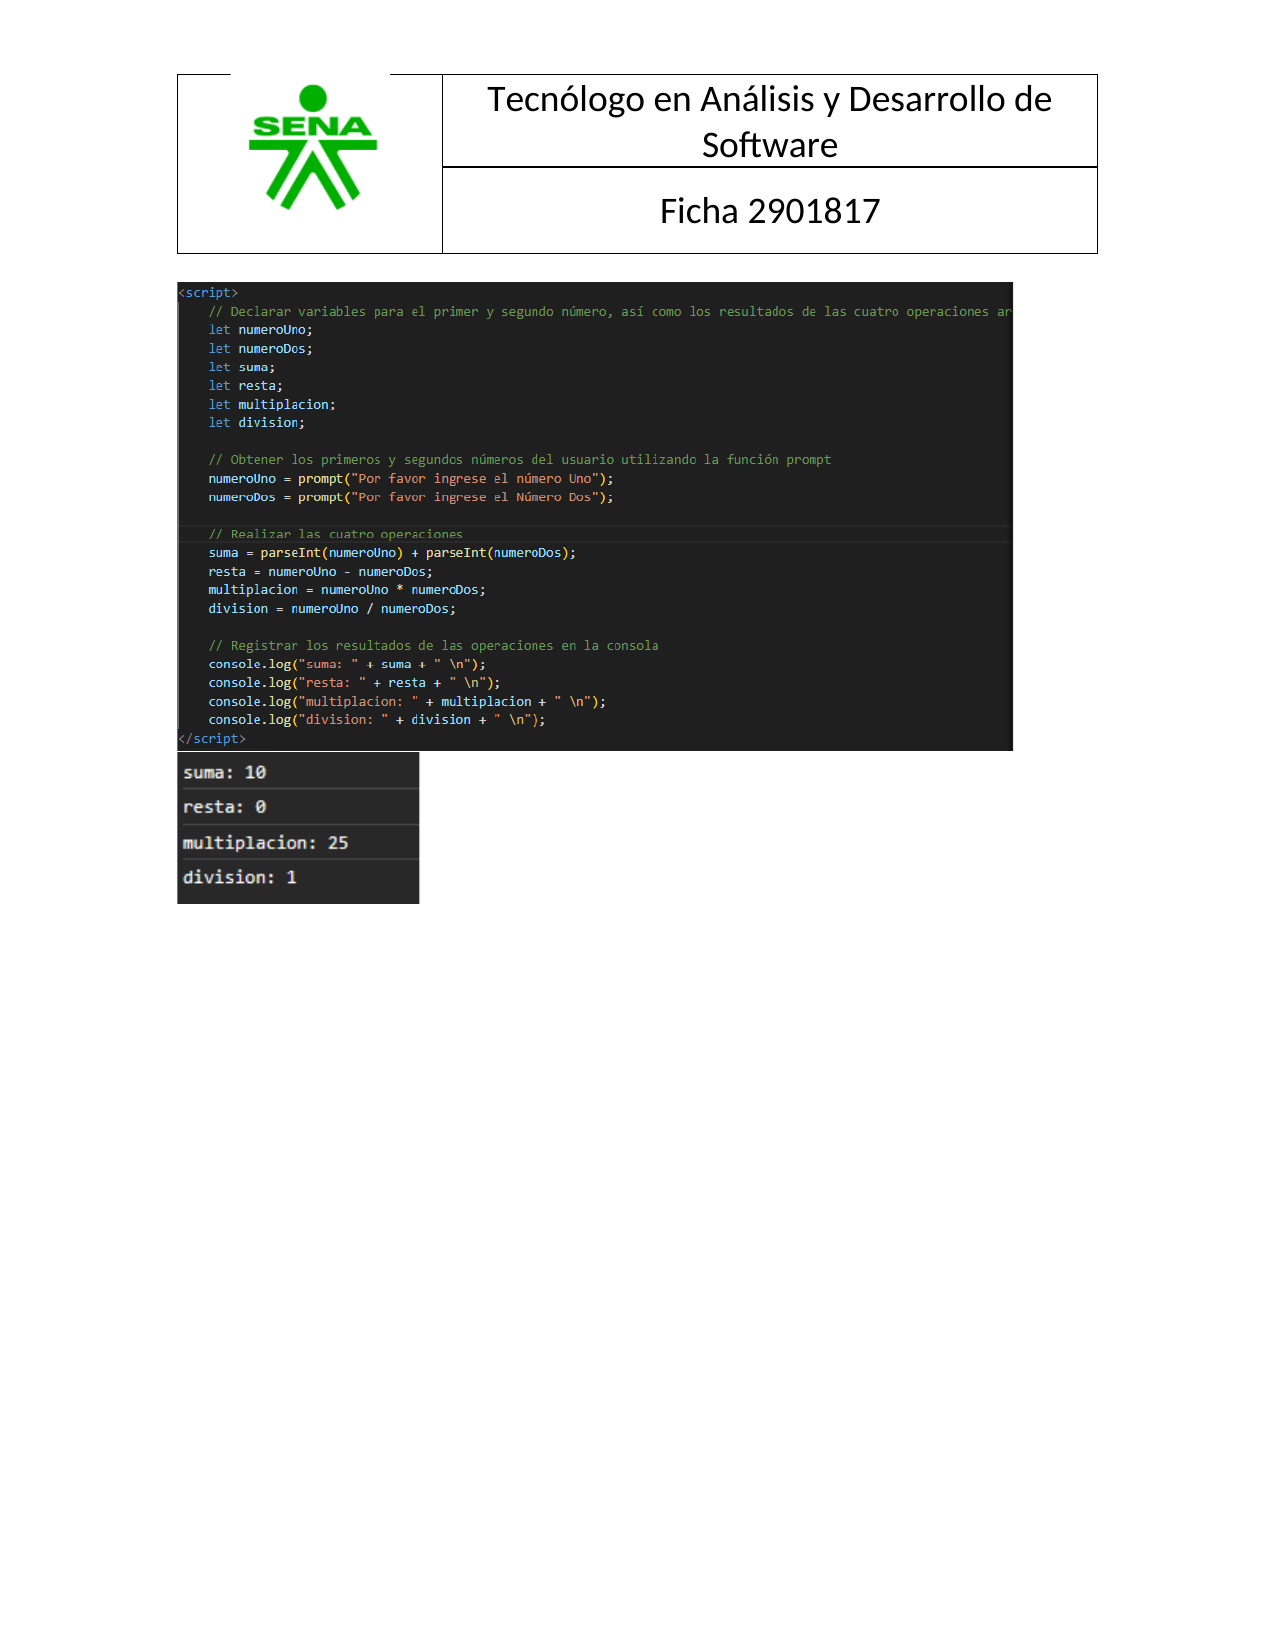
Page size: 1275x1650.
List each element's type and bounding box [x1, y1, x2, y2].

picture [230, 74, 390, 226]
picture [177, 752, 420, 904]
picture [177, 282, 1014, 751]
